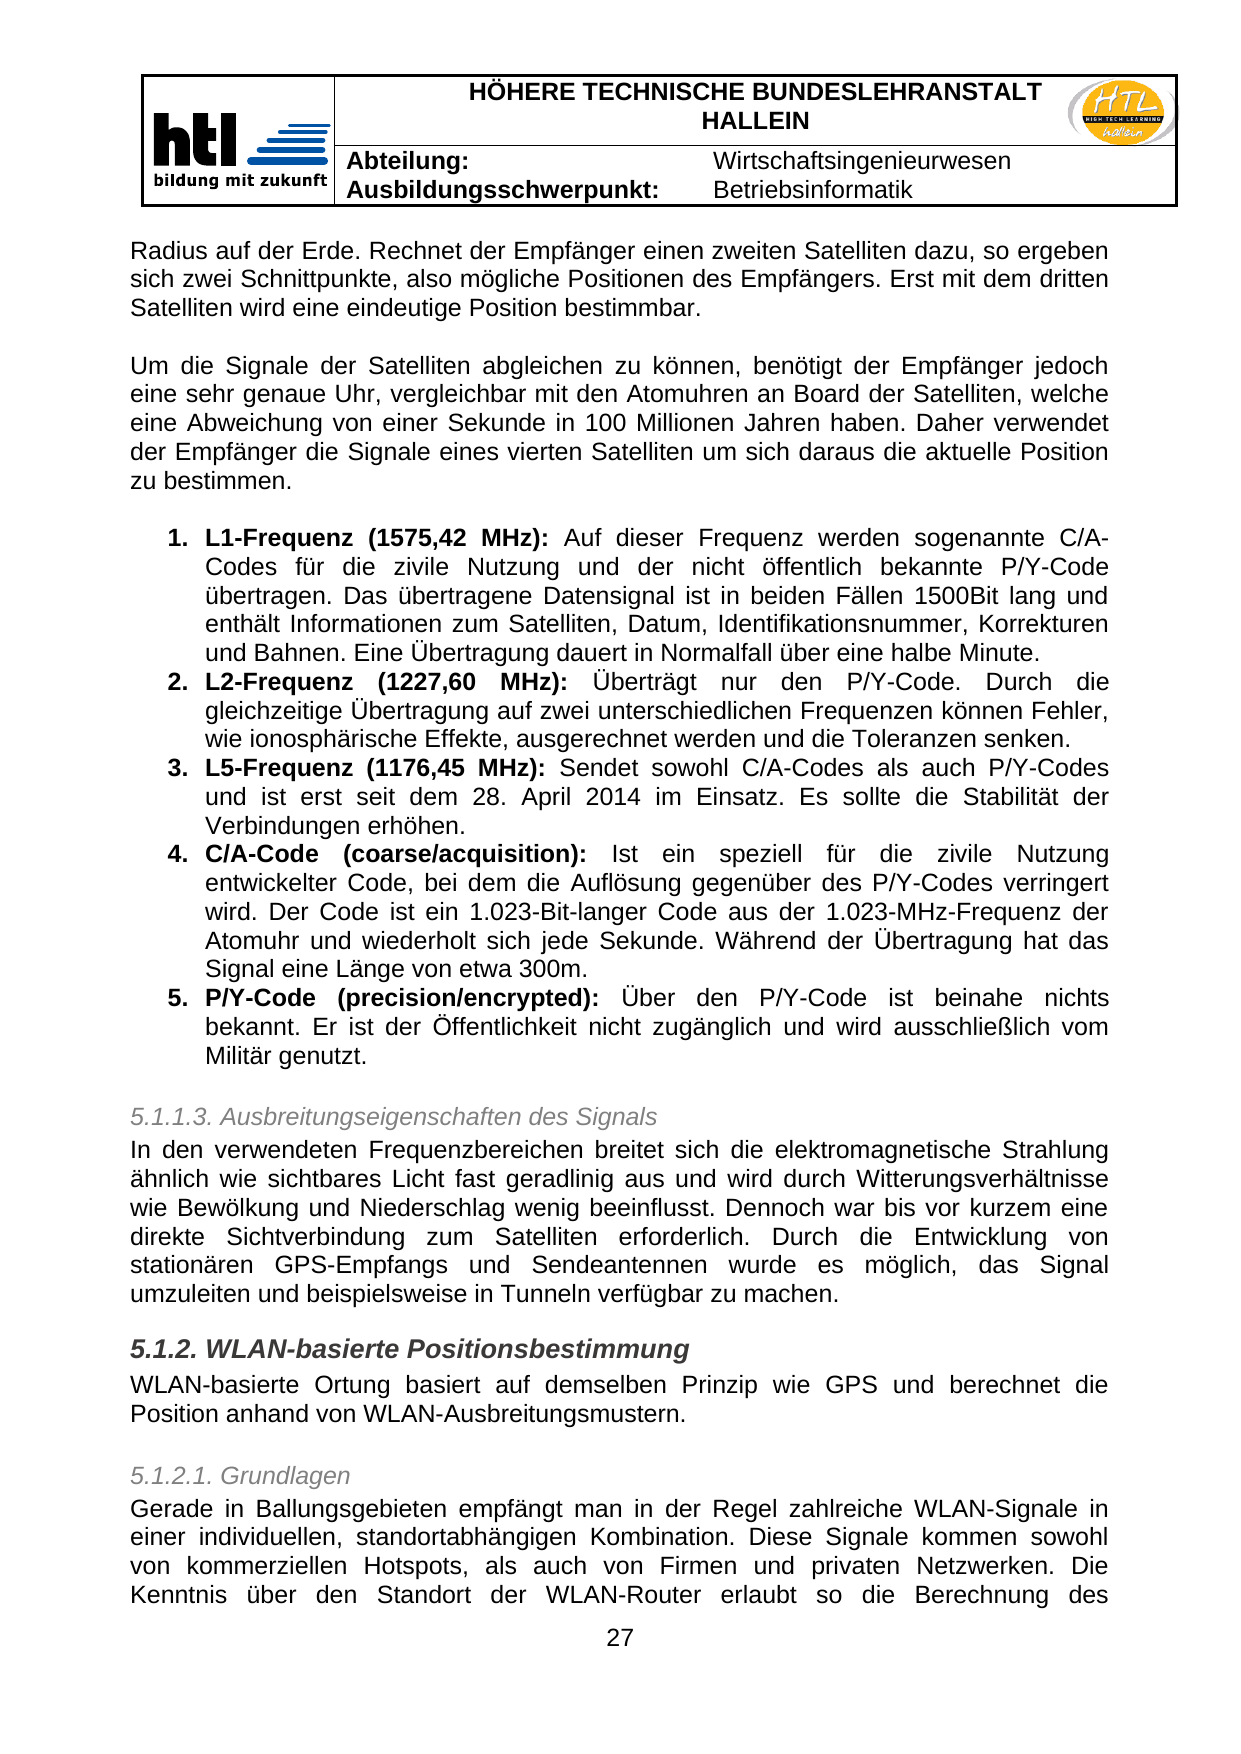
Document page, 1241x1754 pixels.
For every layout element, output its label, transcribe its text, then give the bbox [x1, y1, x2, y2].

text Um die Signale der Satelliten abgleichen zu können, benötigt der Empfänger jedoch eine sehr genaue Uhr, vergleichbar mit den Atomuhren an Board der Satelliten, welche eine Abweichung von einer Sekunde in 100 Millionen Jahren haben. Daher verwendet der Empfänger die Signale eines vierten Satelliten um sich daraus die aktuelle Position zu bestimmen. [130, 351, 1110, 494]
subtitle 5.1.2. WLAN-basierte Positionsbestimmung [130, 1333, 1110, 1364]
list L5-Frequenz (1176,45 MHz): Sendet sowohl C/A-Codes als auch P/Y-Codes und ist erst seit dem 28. April 2014 im Einsatz. Es sollte die Stabilität der Verbindungen erhöhen. [167, 753, 1110, 839]
list L2-Frequenz (1227,60 MHz): Überträgt nur den P/Y-Code. Durch die gleichzeitige Übertragung auf zwei unterschiedlichen Frequenzen können Fehler, wie ionosphärische Effekte, ausgerechnet werden und die Toleranzen senken. [167, 667, 1110, 753]
picture [1067, 78, 1175, 145]
list C/A-Code (coarse/acquisition): Ist ein speziell für die zivile Nutzung entwickelter Code, bei dem die Auflösung gegenüber des P/Y-Codes verringert wird. Der Code ist ein 1.023-Bit-langer Code aus der 1.023-MHz-Frequenz der Atomuhr und wiederholt sich jede Sekunde. Während der Übertragung hat das Signal eine Länge von etwa 300m. [167, 839, 1110, 983]
list P/Y-Code (precision/encrypted): Über den P/Y-Code ist beinahe nichts bekannt. Er ist der Öffentlichkeit nicht zugänglich und wird ausschließlich vom Militär genutzt. [167, 983, 1110, 1069]
text In den verwendeten Frequenzbereichen breitet sich die elektromagnetische Strahlung ähnlich wie sichtbares Licht fast geradlinig aus und wird durch Witterungsverhältnisse wie Bewölkung und Niederschlag wenig beeinflusst. Dennoch war bis vor kurzem eine direkte Sichtverbindung zum Satelliten erforderlich. Durch die Entwicklung von stationären GPS-Empfangs und Sendeantennen wurde es möglich, das Signal umzuleiten und beispielsweise in Tunneln verfügbar zu machen. [130, 1135, 1110, 1308]
text WLAN-basierte Ortung basiert auf demselben Prinzip wie GPS und berechnet die Position anhand von WLAN-Ausbreitungsmustern. [130, 1370, 1110, 1428]
text 5.1.2.1. Grundlagen [130, 1461, 1110, 1489]
list L1-Frequenz (1575,42 MHz): Auf dieser Frequenz werden sogenannte C/A-Codes für die zivile Nutzung und der nicht öffentlich bekannte P/Y-Code übertragen. Das übertragene Datensignal ist in beiden Fällen 1500Bit lang und enthält Informationen zum Satelliten, Datum, Identifikationsnummer, Korrekturen und Bahnen. Eine Übertragung dauert in Normalfall über eine halbe Minute. [167, 523, 1110, 667]
text 5.1.1.3. Ausbreitungseigenschaften des Signals [130, 1102, 1110, 1131]
